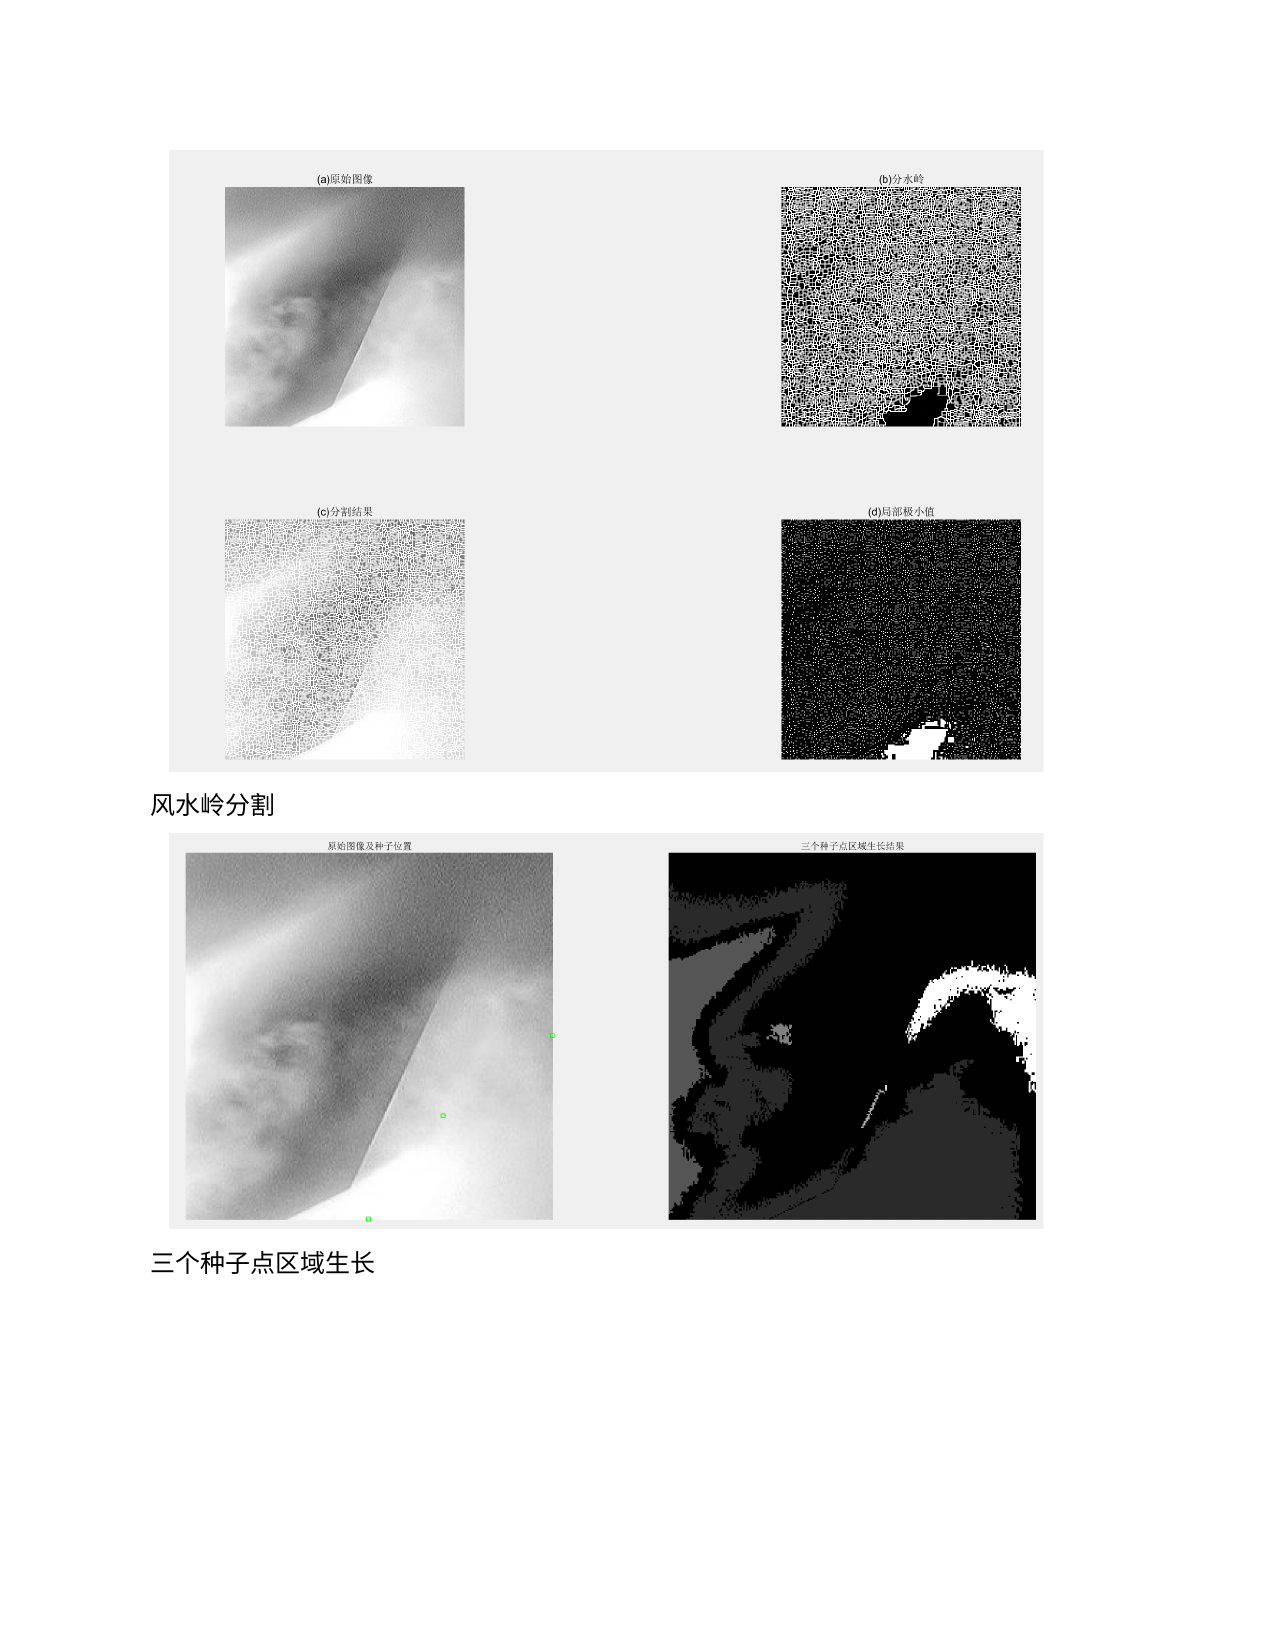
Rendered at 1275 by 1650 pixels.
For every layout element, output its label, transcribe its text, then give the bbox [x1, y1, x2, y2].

text 三个种子点区域生长 [150, 1250, 1125, 1279]
picture [168, 150, 1044, 772]
picture [168, 833, 1044, 1229]
text 风水岭分割 [150, 792, 1125, 821]
